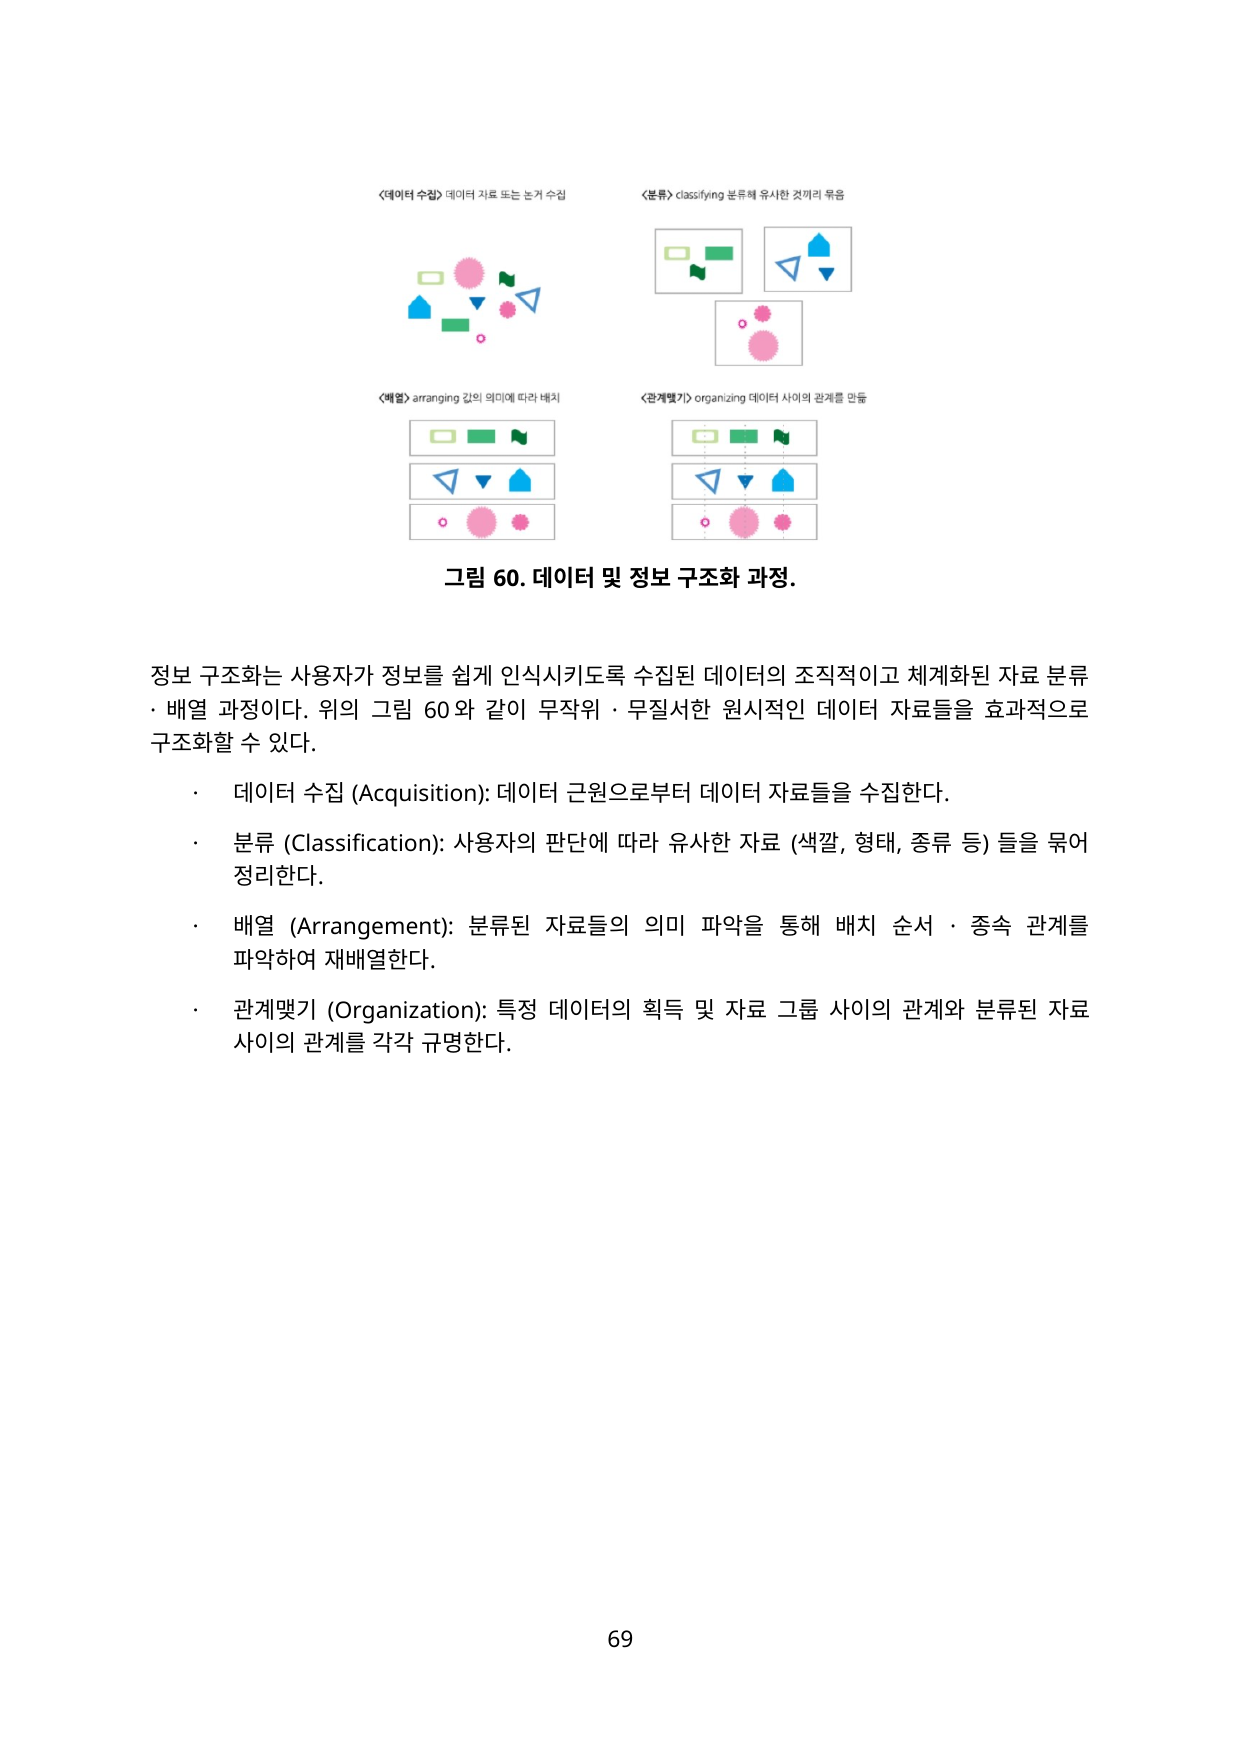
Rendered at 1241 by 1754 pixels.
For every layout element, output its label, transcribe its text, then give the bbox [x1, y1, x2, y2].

list 분류 (Classification): 사용자의 판단에 따라 유사한 자료 (색깔, 형태, 종류 등) 들을 묶어 정리한다. [192, 825, 1090, 891]
picture [372, 177, 868, 544]
list 관계맺기 (Organization): 특정 데이터의 획득 및 자료 그룹 사이의 관계와 분류된 자료 사이의 관계를 각각 규명한다. [192, 991, 1090, 1058]
list 데이터 수집 (Acquisition): 데이터 근원으로부터 데이터 자료들을 수집한다. [192, 775, 1090, 808]
list 배열 (Arrangement): 분류된 자료들의 의미 파악을 통해 배치 순서 · 종속 관계를 파악하여 재배열한다. [192, 908, 1090, 975]
text 그림 60. 데이터 및 정보 구조화 과정. [150, 560, 1090, 594]
text 정보 구조화는 사용자가 정보를 쉽게 인식시키도록 수집된 데이터의 조직적이고 체계화된 자료 분류 · 배열 과정이다. 위의 그림 47와 같이 무작위 · 무질서한 원시적인 데이터 자료들을 효과적으로 구조화할 수 있다. [150, 658, 1090, 758]
